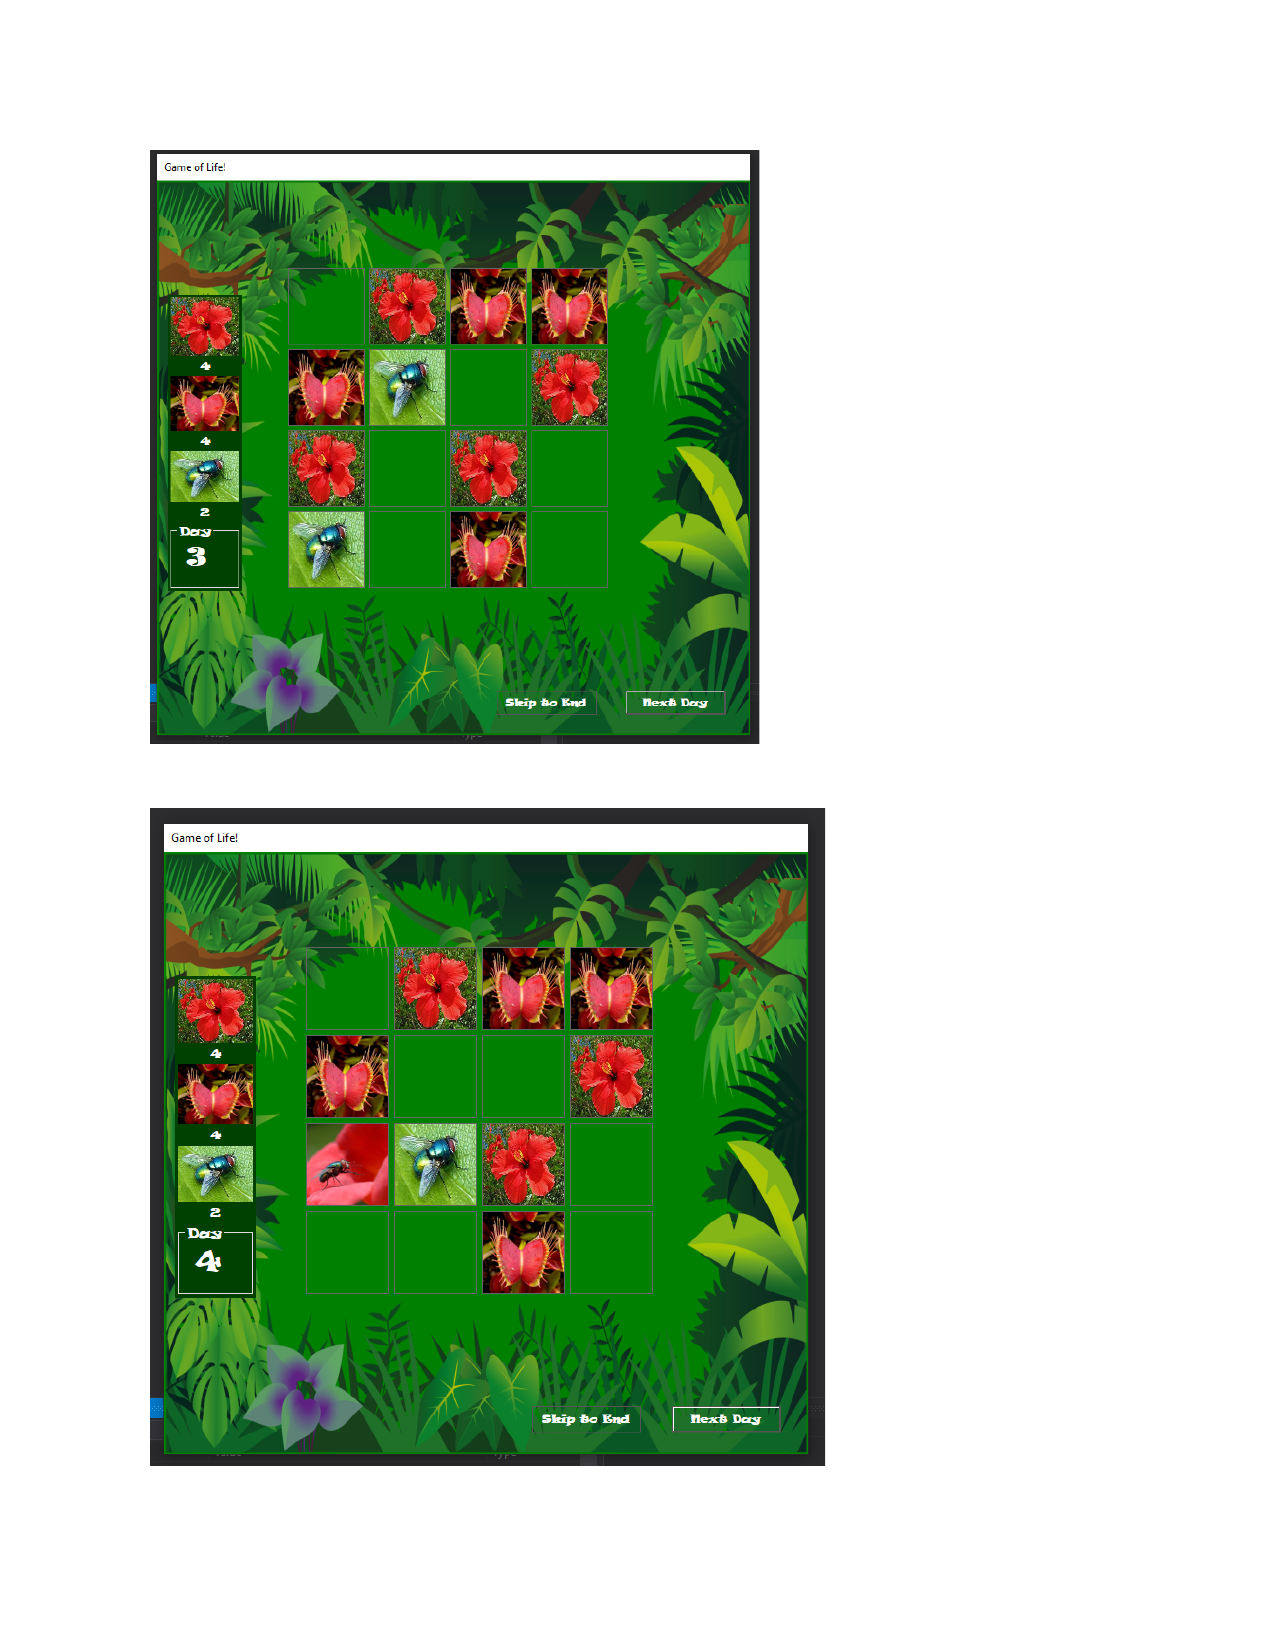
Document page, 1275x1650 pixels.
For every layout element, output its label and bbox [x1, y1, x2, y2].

picture [150, 808, 826, 1466]
picture [150, 150, 760, 744]
